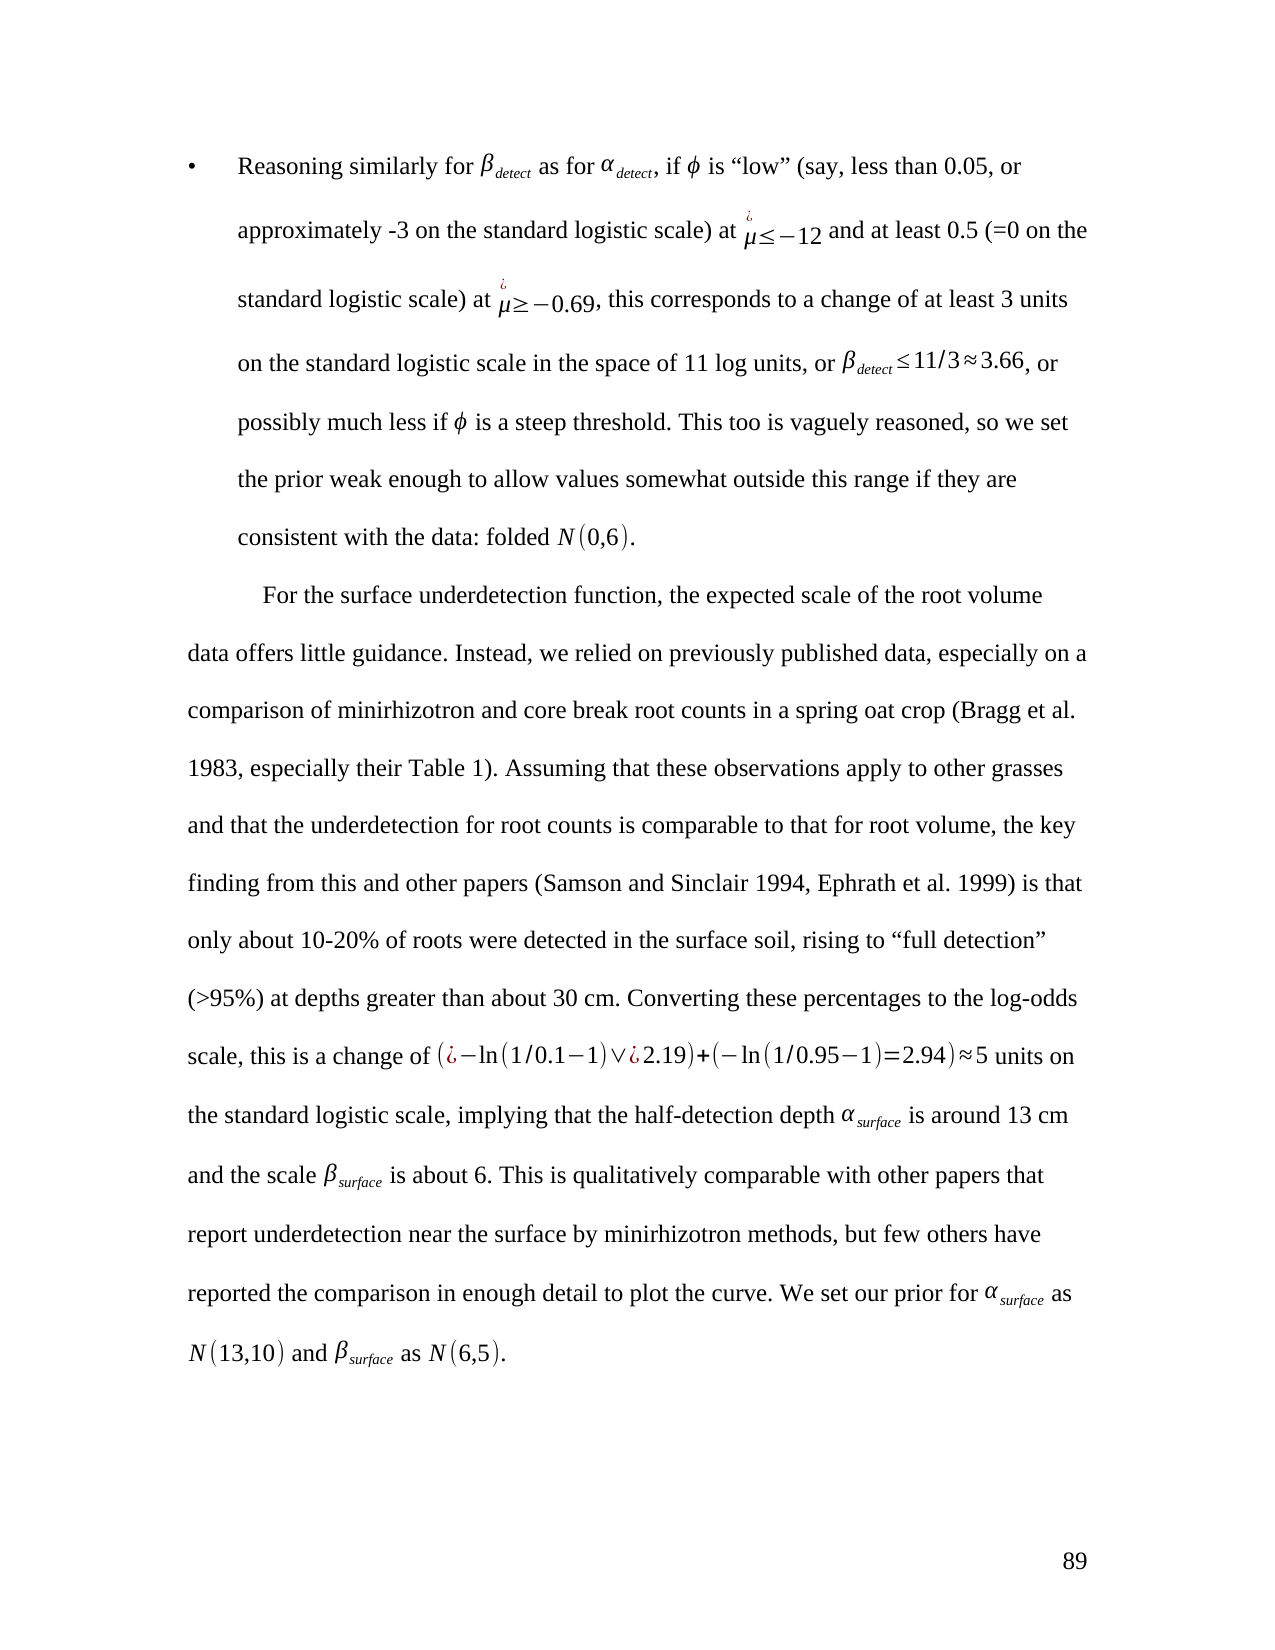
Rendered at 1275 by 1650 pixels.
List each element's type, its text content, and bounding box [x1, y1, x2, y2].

list Reasoning similarly for as for , if is “low” (say, less than 0.05, or approximately -3 on the standard logistic scale) at and at least 0.5 (=0 on the standard logistic scale) at , this corresponds to a change of at least 3 units on the standard logistic scale in the space of 11 log units, or , or possibly much less if is a steep threshold. This too is vaguely reasoned, so we set the prior weak enough to allow values somewhat outside this range if they are consistent with the data: folded . [187, 150, 1087, 552]
text For the surface underdetection function, the expected scale of the root volume data offers little guidance. Instead, we relied on previously published data, especially on a comparison of minirhizotron and core break root counts in a spring oat crop (Bragg et al. 1983, especially their Table 1). Assuming that these observations apply to other grasses and that the underdetection for root counts is comparable to that for root volume, the key finding from this and other papers (Samson and Sinclair 1994, Ephrath et al. 1999) is that only about 10-20% of roots were detected in the surface soil, rising to “full detection” (>95%) at depths greater than about 30 cm. Converting these percentages to the log-odds scale, this is a change of units on the standard logistic scale, implying that the half-detection depth is around 13 cm and the scale is about 6. This is qualitatively comparable with other papers that report underdetection near the surface by minirhizotron methods, but few others have reported the comparison in enough detail to plot the curve. We set our prior for as and as . [187, 580, 1087, 1368]
